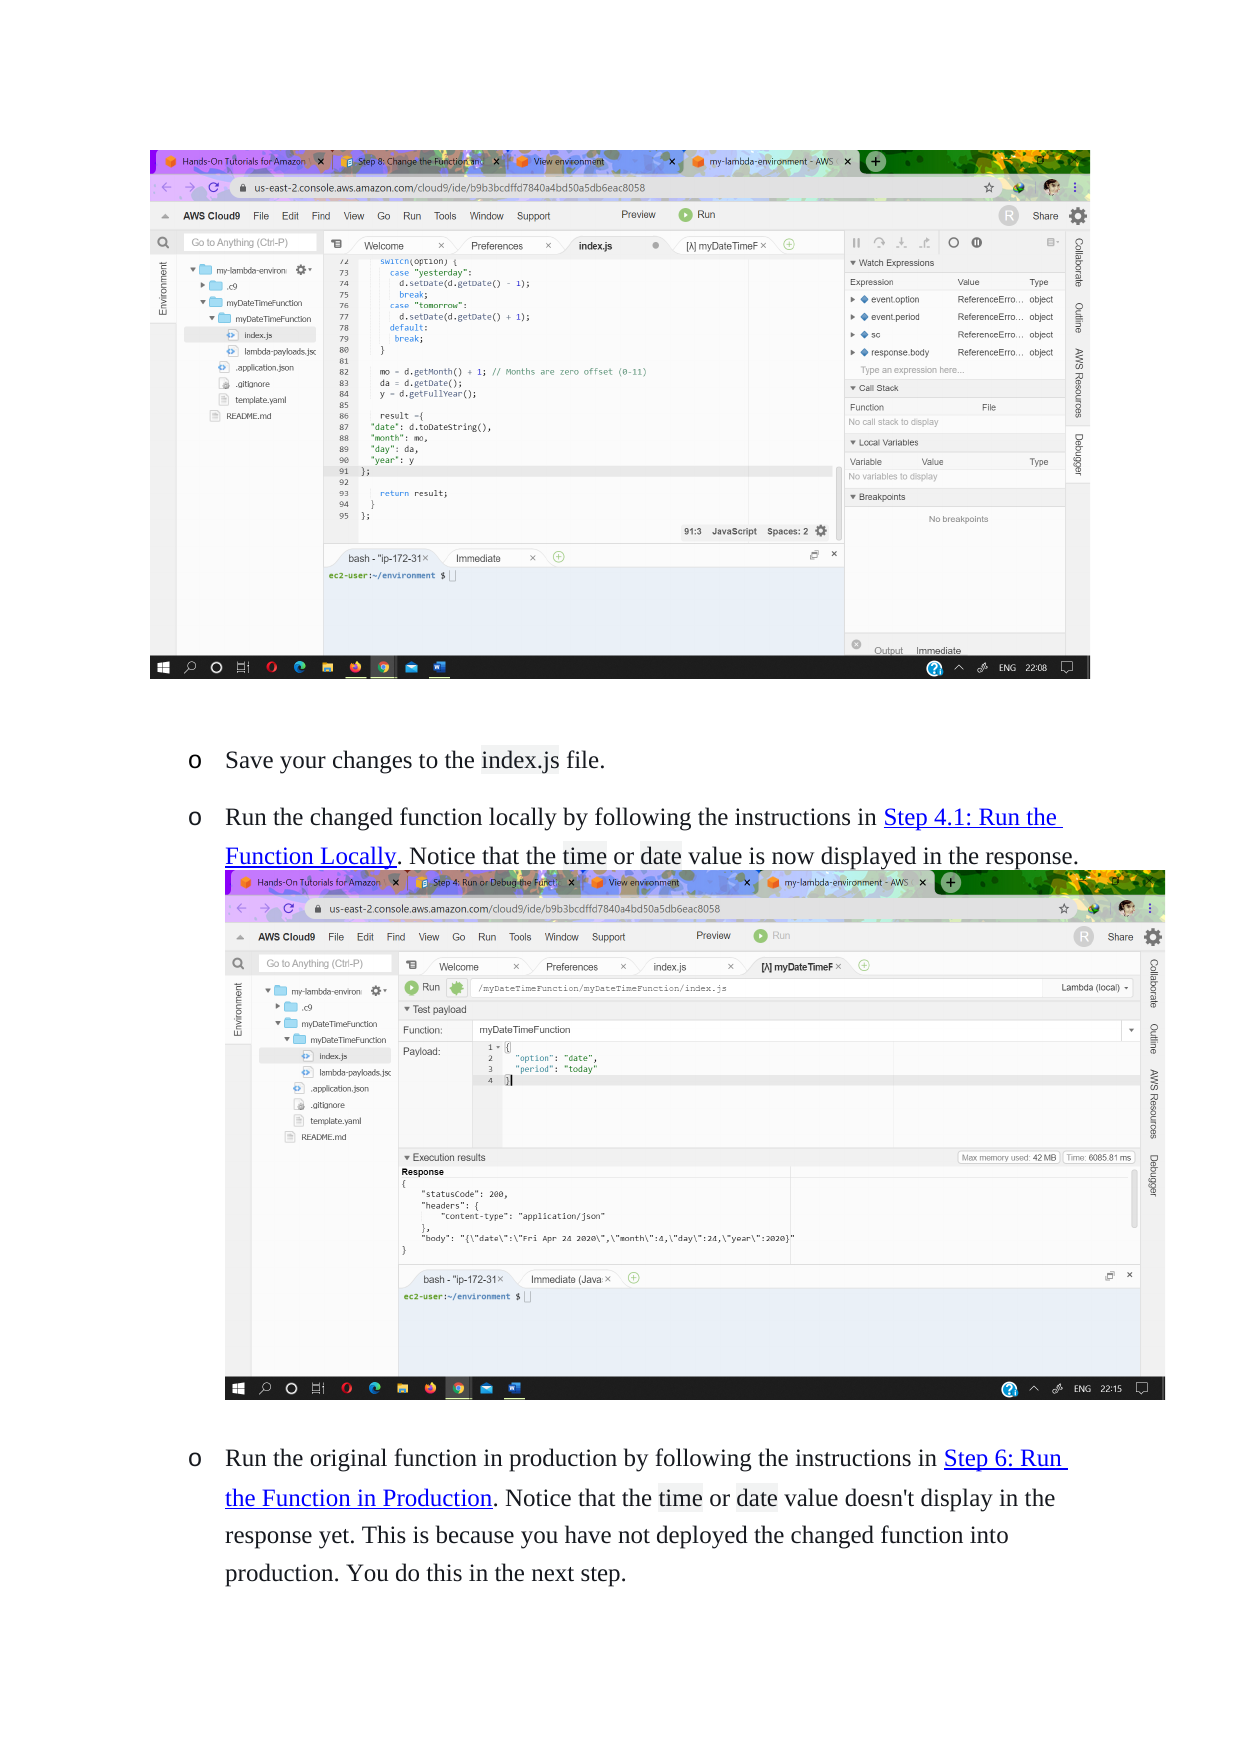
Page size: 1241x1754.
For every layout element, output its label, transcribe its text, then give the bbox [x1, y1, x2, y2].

list Save your changes to the index.js file. [187, 745, 1090, 776]
list Run the original function in production by following the instructions in Step 6: Run the Function in Production. Notice that the time or date value doesn't display in the response yet. This is because you have not deployed the changed function into production. You do this in the next step. [187, 1437, 1090, 1587]
picture [150, 150, 1091, 679]
picture [225, 870, 1166, 1400]
